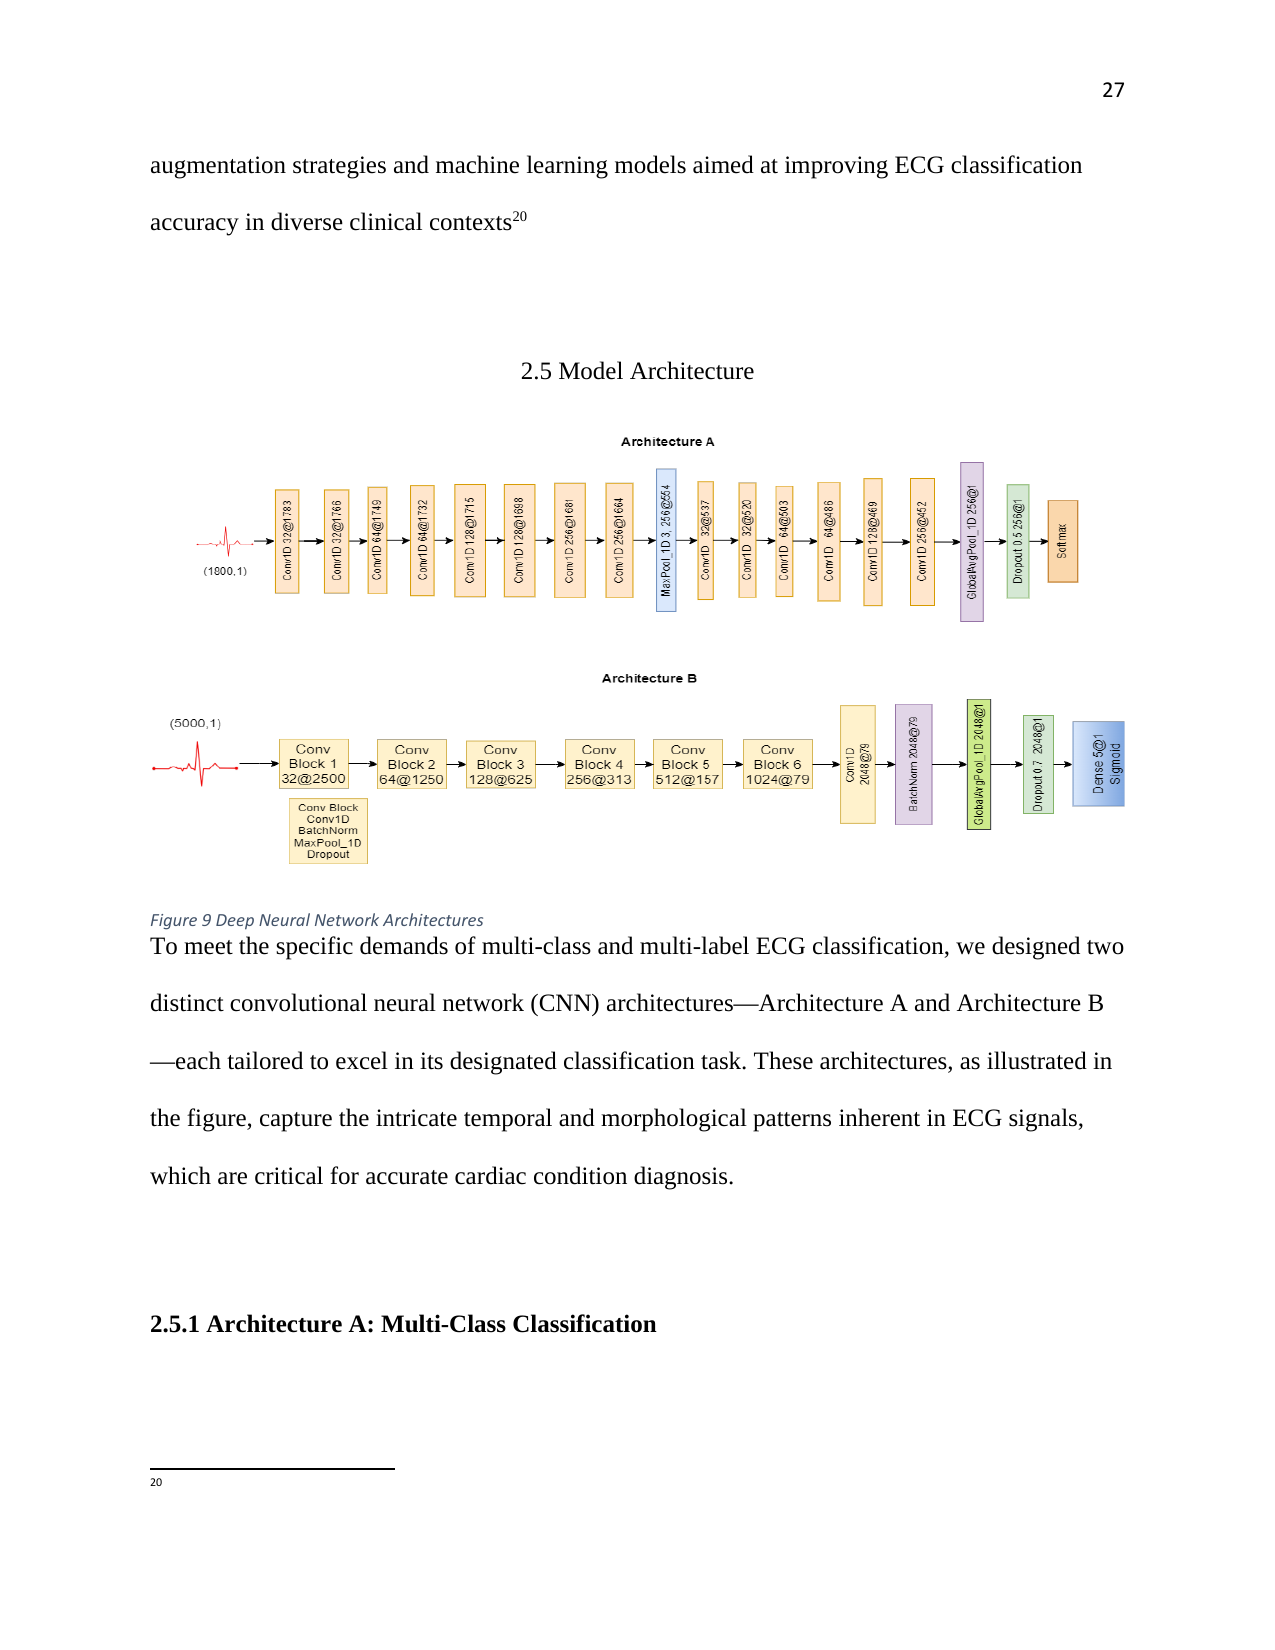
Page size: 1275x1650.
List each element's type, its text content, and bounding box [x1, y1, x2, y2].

picture [150, 430, 1125, 864]
text To meet the specific demands of multi-class and multi-label ECG classification, we designed two distinct convolutional neural network (CNN) architectures—Architecture A and Architecture B—each tailored to excel in its designated classification task. These architectures, as illustrated in the figure, capture the intricate temporal and morphological patterns inherent in ECG signals, which are critical for accurate cardiac condition diagnosis. [150, 931, 1125, 1189]
text 2.5.1 Architecture A: Multi-Class Classification [150, 1309, 1125, 1338]
text Figure 9 Deep Neural Network Architectures [150, 908, 1125, 931]
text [150, 150, 1125, 236]
text 2.5 Model Architecture [150, 356, 1125, 384]
